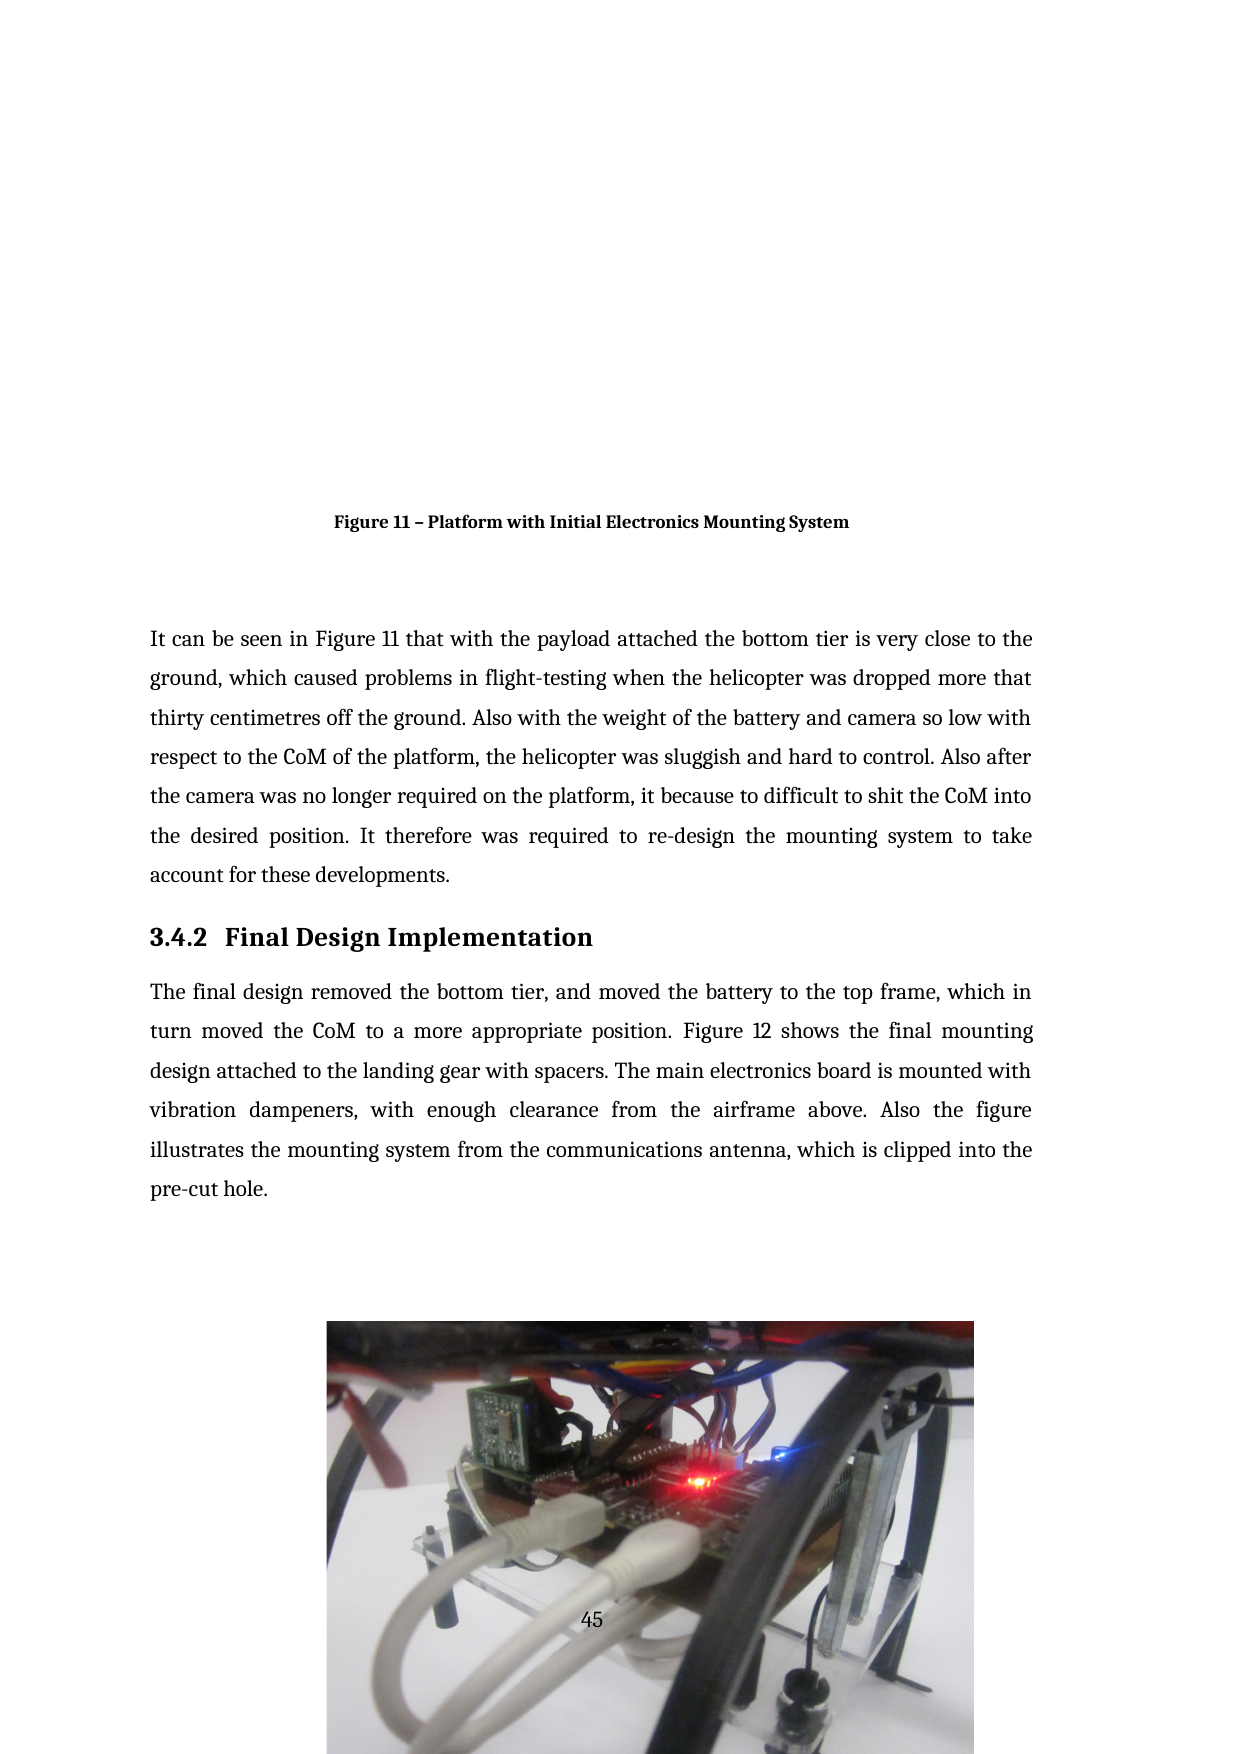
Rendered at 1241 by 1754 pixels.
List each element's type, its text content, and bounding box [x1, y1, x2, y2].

text It can be seen in Figure 11 that with the payload attached the bottom tier is very close to the ground, which caused problems in flight-testing when the helicopter was dropped more that thirty centimetres off the ground. Also with the weight of the battery and camera so low with respect to the CoM of the platform, the helicopter was sluggish and hard to control. Also after the camera was no longer required on the platform, it because to difficult to shit the CoM into the desired position. It therefore was required to re-design the mounting system to take account for these developments. [150, 625, 1034, 888]
text The final design removed the bottom tier, and moved the battery to the top frame, which in turn moved the CoM to a more appropriate position. Figure 12 shows the final mounting design attached to the landing gear with spacers. The main electronics board is mounted with vibration dampeners, with enough clearance from the airframe above. Also the figure illustrates the mounting system from the communications antenna, which is clipped into the pre-cut hole. [150, 978, 1034, 1202]
text Figure 11 – Platform with Initial Electronics Mounting System [150, 512, 1034, 533]
subtitle Final Design Implementation [150, 922, 1034, 954]
picture [326, 1321, 974, 1754]
